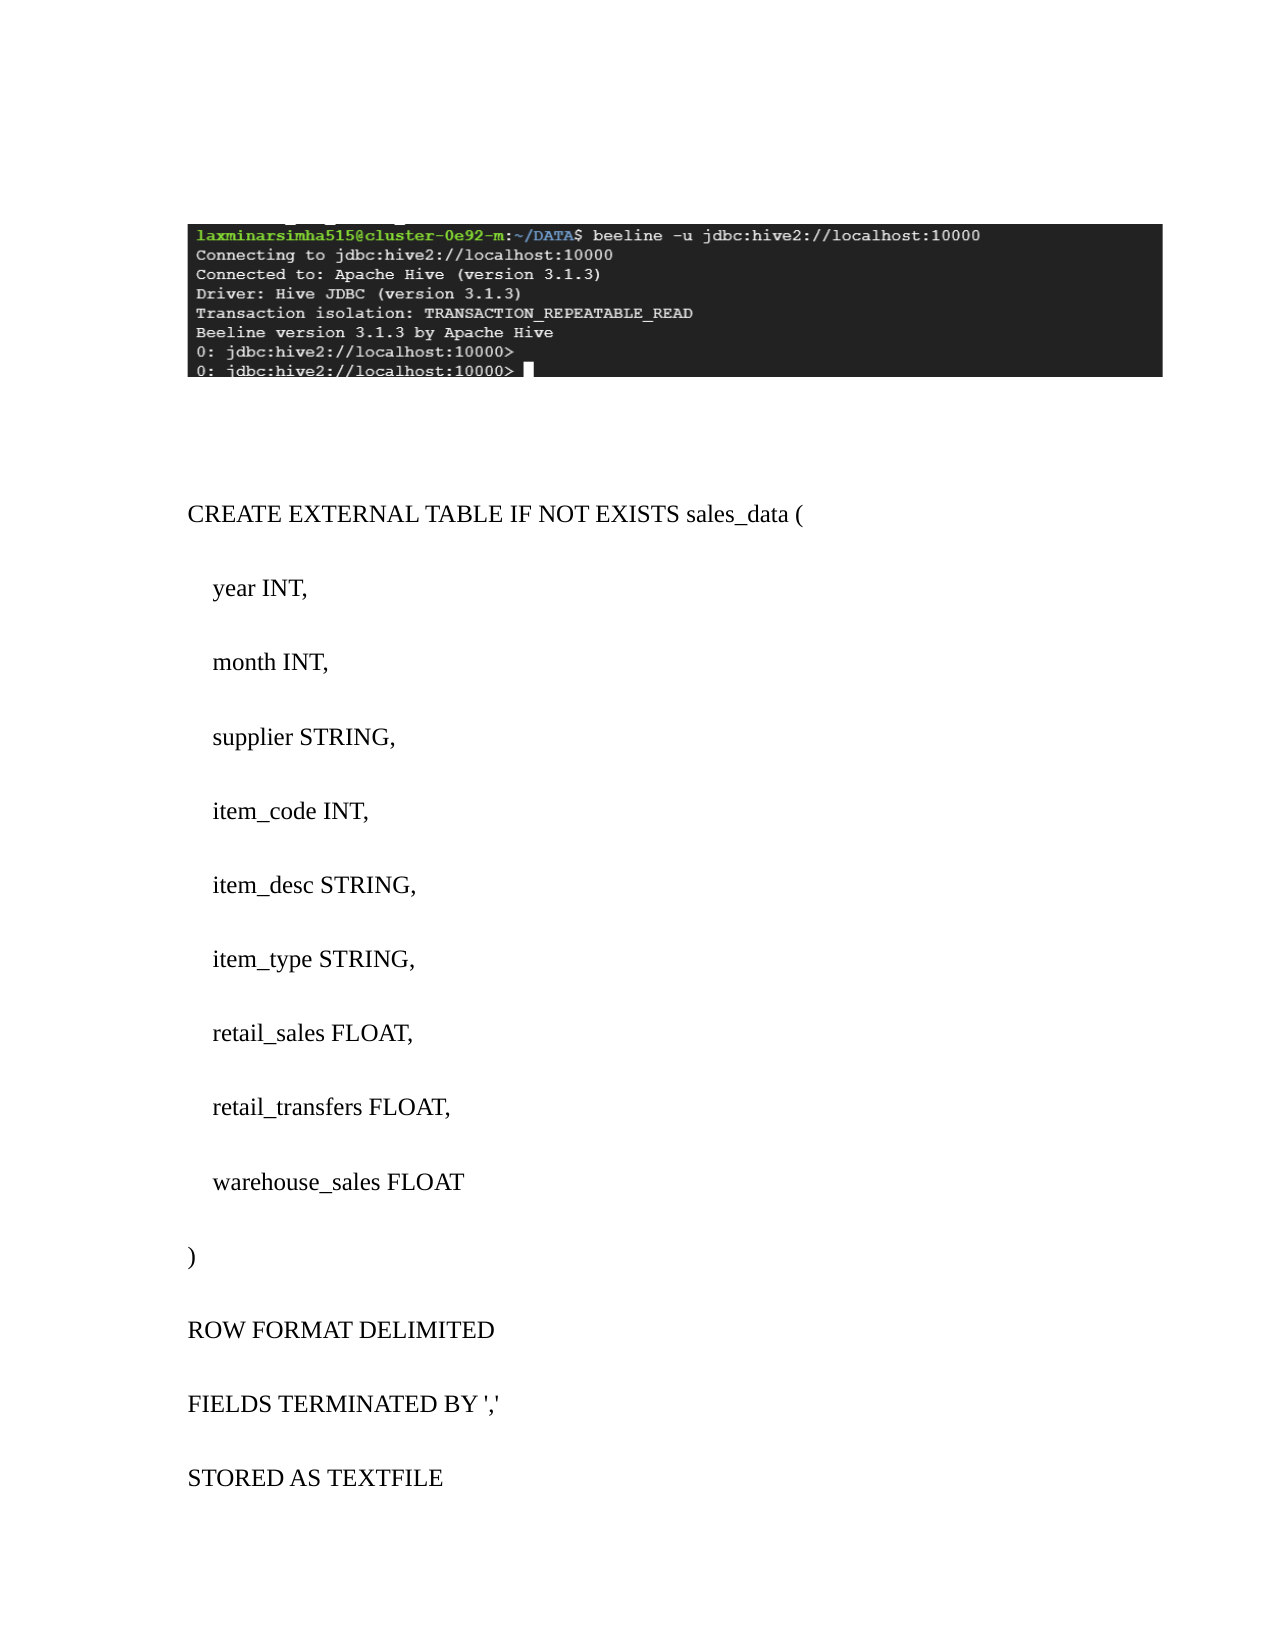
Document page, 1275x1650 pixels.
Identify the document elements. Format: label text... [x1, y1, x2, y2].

text supplier STRING, [187, 722, 1125, 750]
text FIELDS TERMINATED BY ',' [187, 1389, 1125, 1418]
text item_type STRING, [187, 944, 1125, 973]
text CREATE EXTERNAL TABLE IF NOT EXISTS sales_data ( [187, 499, 1125, 528]
text warehouse_sales FLOAT [187, 1167, 1125, 1195]
text retail_sales FLOAT, [187, 1018, 1125, 1047]
text item_desc STRING, [187, 870, 1125, 899]
text ) [187, 1241, 1125, 1269]
text retail_transfers FLOAT, [187, 1092, 1125, 1121]
text ROW FORMAT DELIMITED [187, 1315, 1125, 1344]
text year INT, [187, 573, 1125, 602]
text STORED AS TEXTFILE [187, 1463, 1125, 1492]
text month INT, [187, 647, 1125, 676]
picture [187, 224, 1163, 377]
text item_code INT, [187, 796, 1125, 824]
